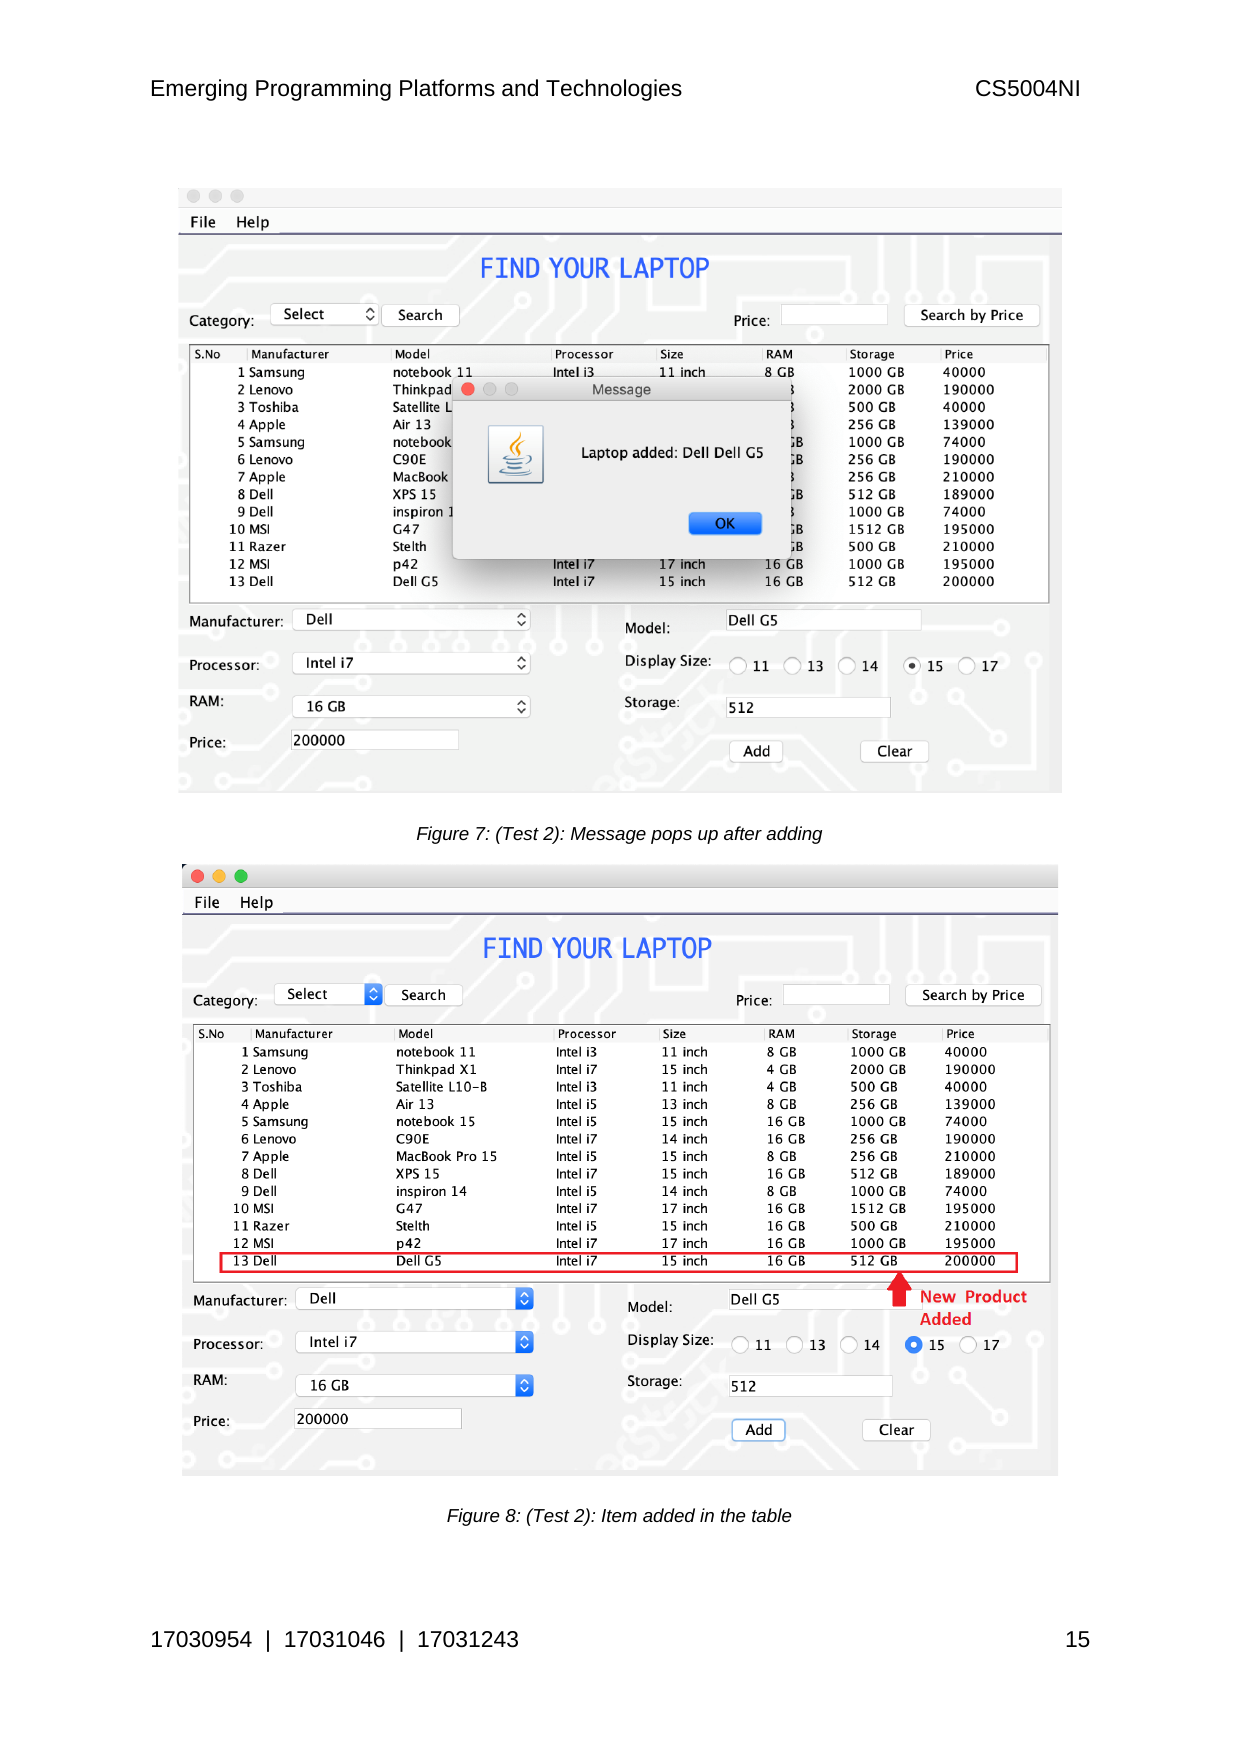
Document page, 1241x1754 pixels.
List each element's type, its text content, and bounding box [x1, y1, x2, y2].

text Figure 8: (Test 2): Item added in the table [150, 1505, 1090, 1527]
picture [182, 864, 1059, 1476]
text Figure 7: (Test 2): Message pops up after adding [150, 822, 1090, 844]
picture [178, 188, 1062, 793]
